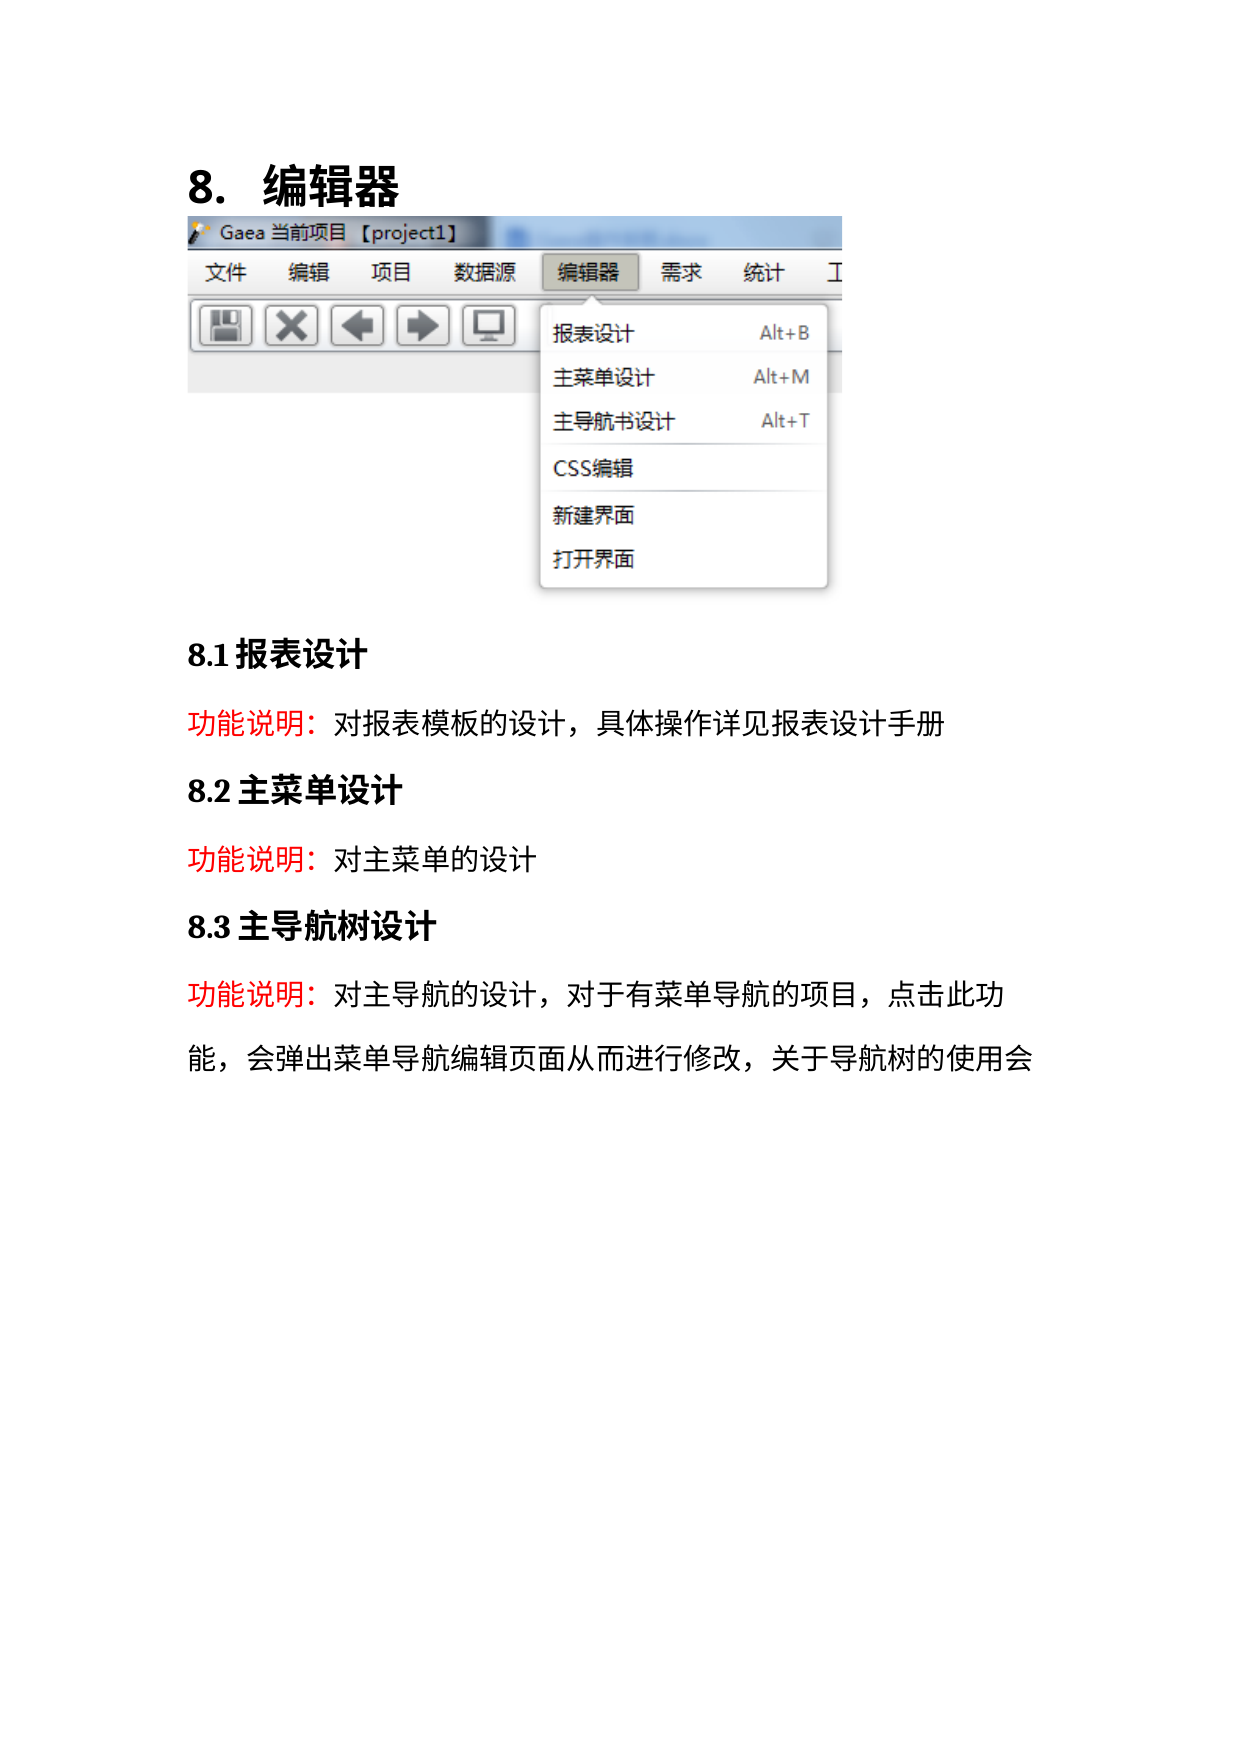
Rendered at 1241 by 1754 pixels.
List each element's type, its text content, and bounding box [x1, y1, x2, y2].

text 功能说明：对主导航的设计，对于有菜单导航的项目，点击此功能，会弹出菜单导航编辑页面从而进行修改，关于导航树的使用会在“导航树”的控件中做举例说明 [187, 972, 1053, 1077]
subtitle 8.3主导航树设计 [187, 899, 1053, 948]
subtitle 编辑器 [187, 150, 1053, 217]
text 功能说明：对主菜单的设计 [187, 836, 1053, 878]
subtitle 8.1报表设计 [187, 628, 1053, 676]
text 功能说明：对报表模板的设计，具体操作详见报表设计手册 [187, 700, 1053, 743]
subtitle 8.2主菜单设计 [187, 764, 1053, 812]
picture [187, 216, 843, 608]
